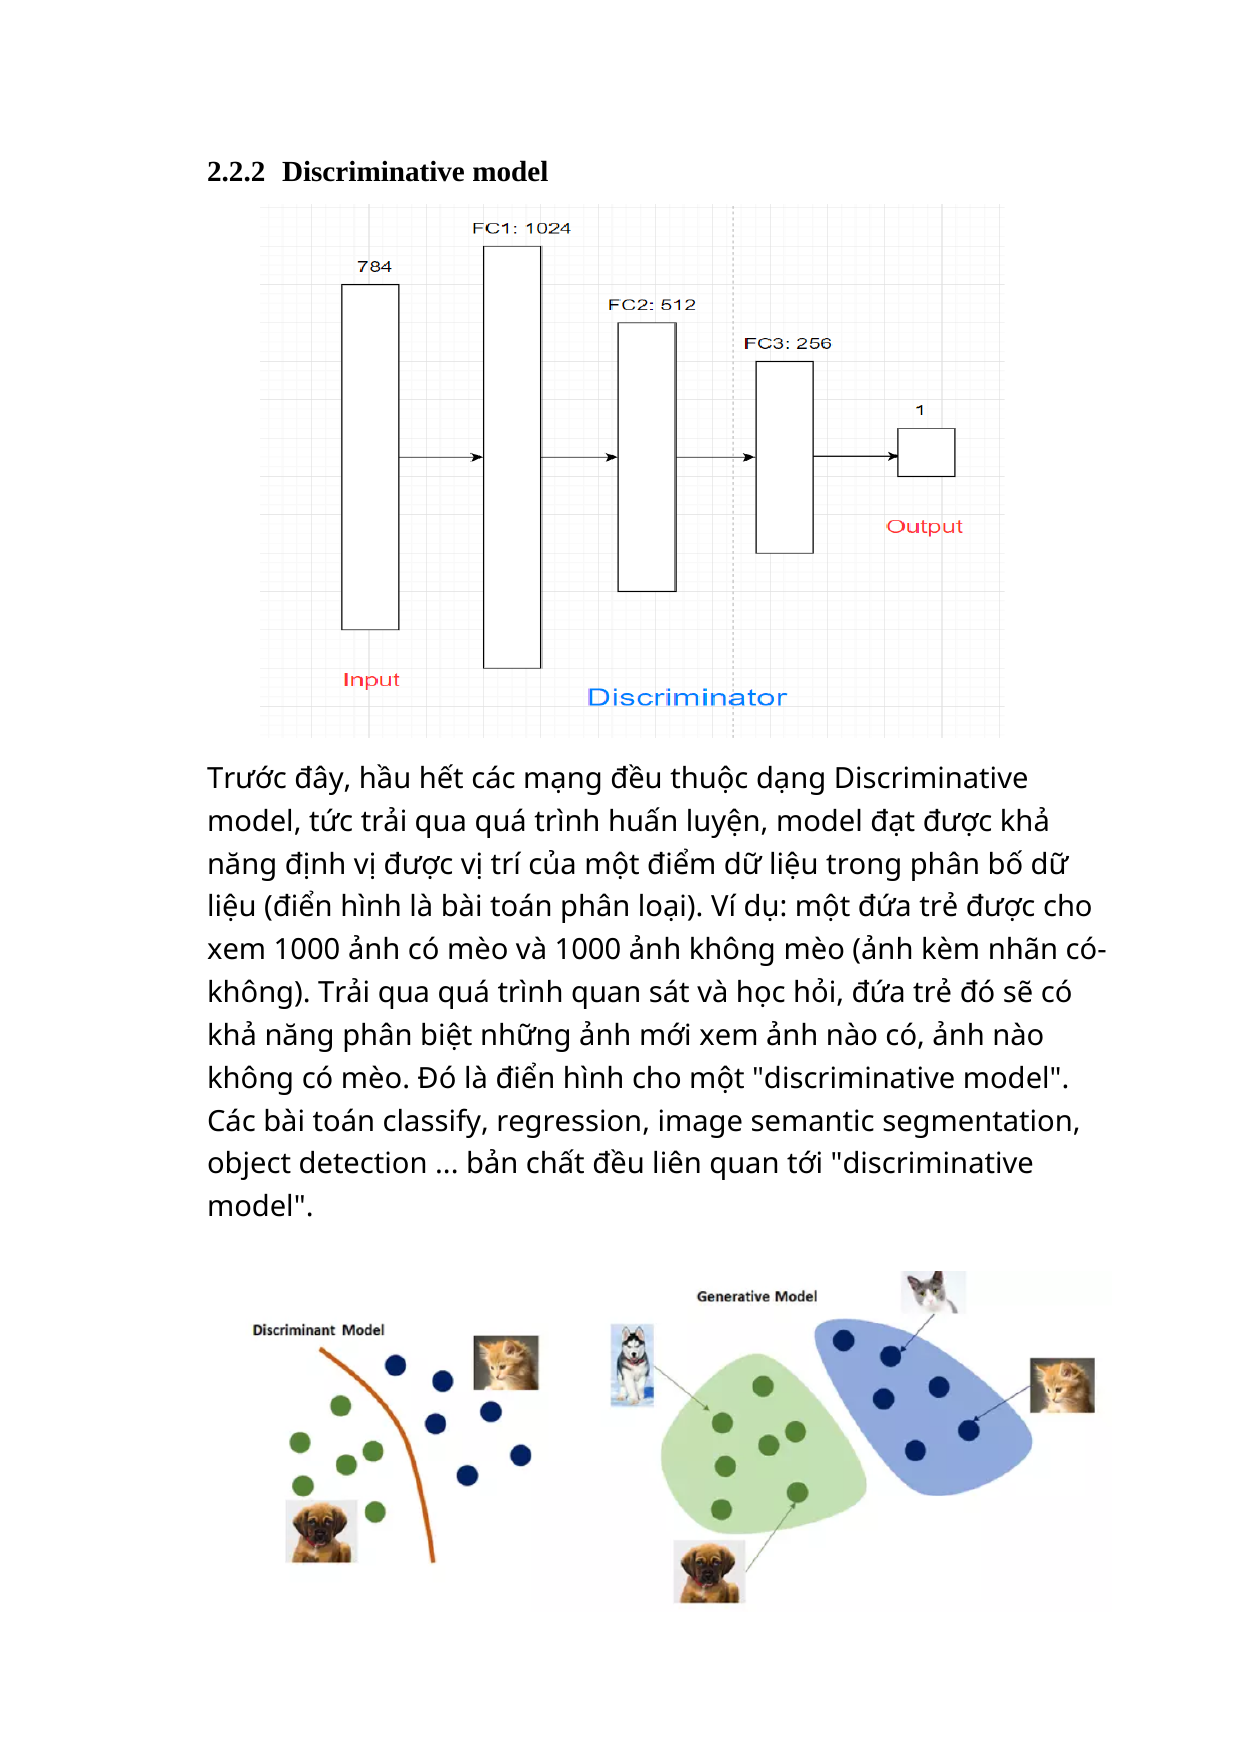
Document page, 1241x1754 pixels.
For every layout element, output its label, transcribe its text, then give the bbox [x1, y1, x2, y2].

picture [260, 204, 1005, 738]
text Trước đây, hầu hết các mạng đều thuộc dạng Discriminative model, tức trải qua quá trình huấn luyện, model đạt được khả năng định vị được vị trí của một điểm dữ liệu trong phân bố dữ liệu (điển hình là bài toán phân loại). Ví dụ: một đứa trẻ được cho xem 1000 ảnh có mèo và 1000 ảnh không mèo (ảnh kèm nhãn có-không). Trải qua quá trình quan sát và học hỏi, đứa trẻ đó sẽ có khả năng phân biệt những ảnh mới xem ảnh nào có, ảnh nào không có mèo. Đó là điển hình cho một "discriminative model". Các bài toán classify, regression, image semantic segmentation, object detection ... bản chất đều liên quan tới "discriminative model". [207, 757, 1122, 1225]
picture [206, 1245, 1123, 1632]
subtitle Discriminative model [207, 154, 1122, 188]
